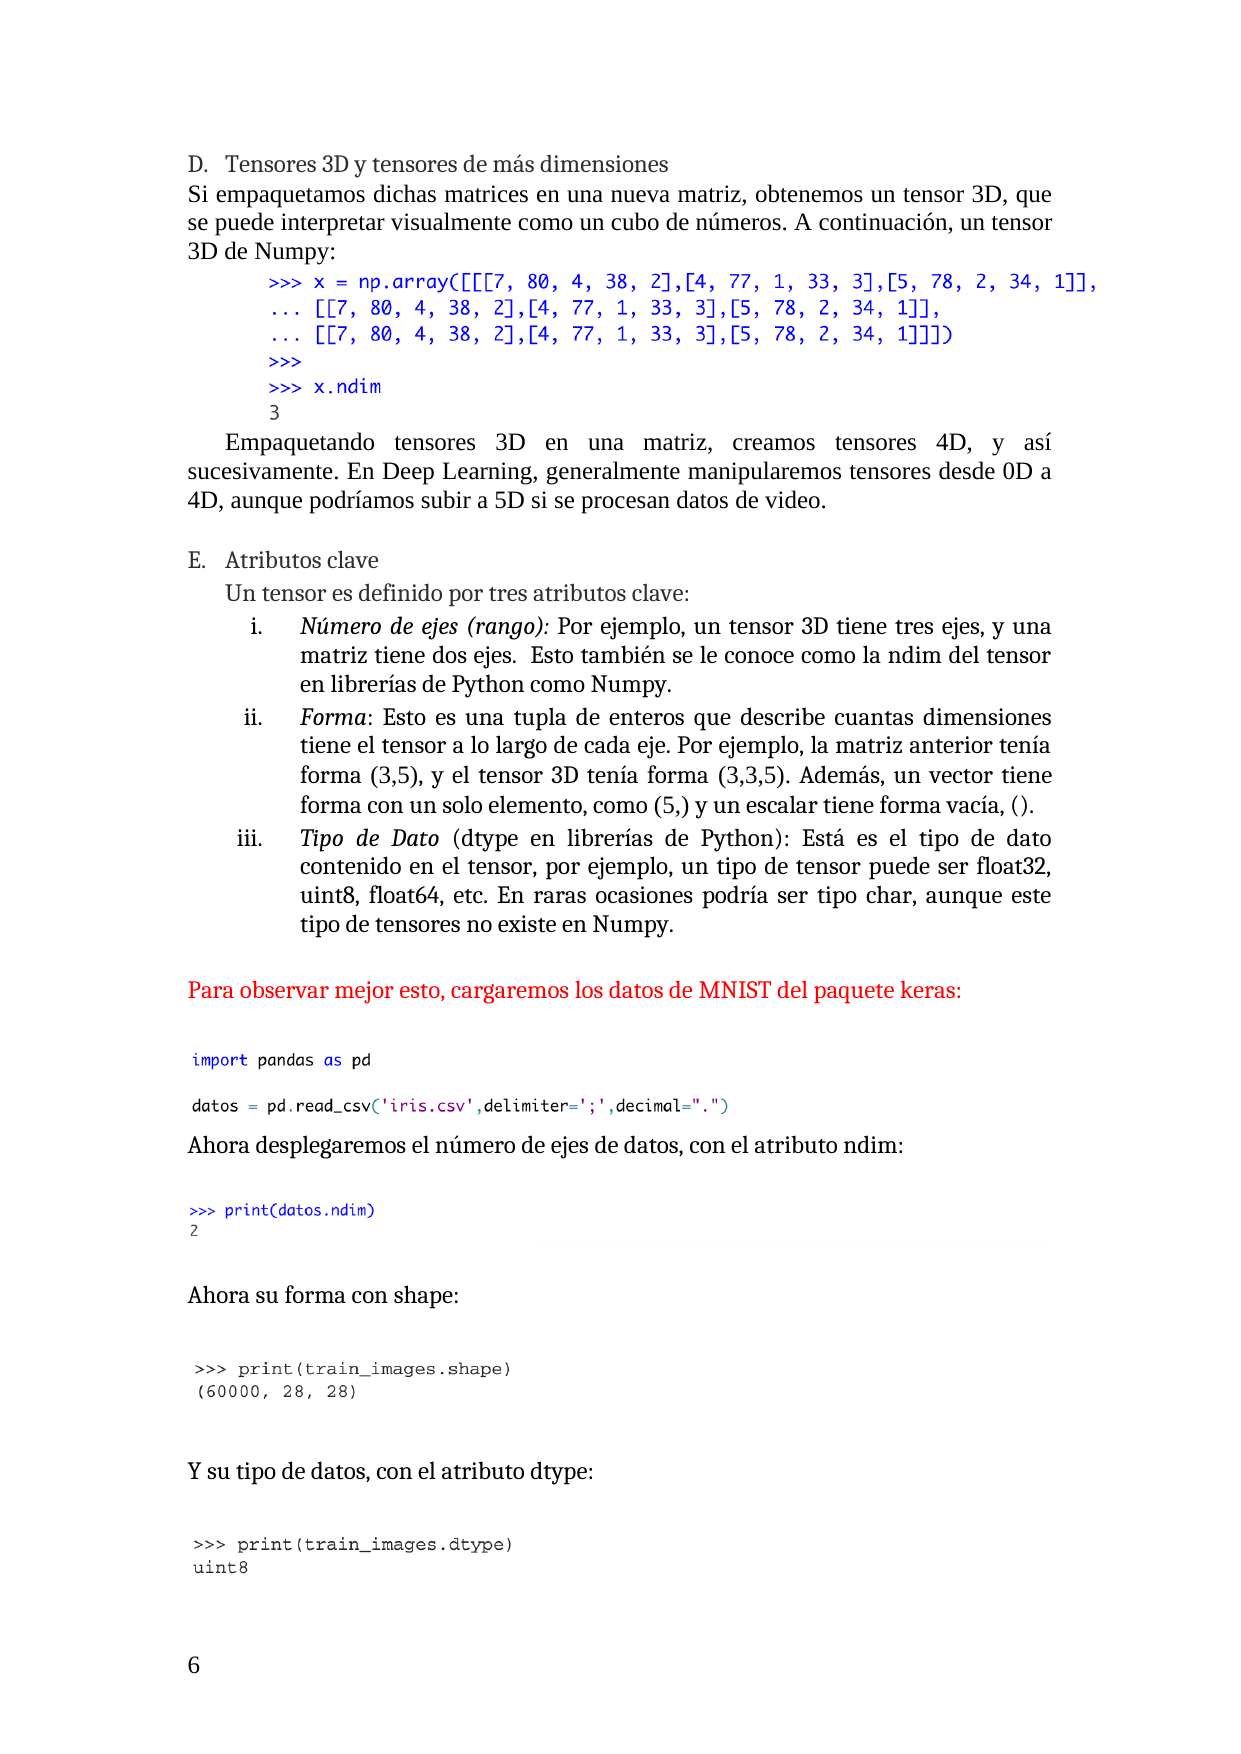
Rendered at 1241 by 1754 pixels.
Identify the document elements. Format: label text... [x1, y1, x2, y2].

subtitle Y su tipo de datos, con el atributo dtype: [187, 1457, 1053, 1486]
subtitle Número de ejes (rango): Por ejemplo, un tensor 3D tiene tres ejes, y una matriz tiene dos ejes. Esto también se le conoce como la ndim del tensor en librerías de Python como Numpy. [262, 612, 1053, 698]
picture [187, 1041, 1053, 1128]
subtitle Ahora su forma con shape: [187, 1281, 1053, 1310]
subtitle Un tensor es definido por tres atributos clave: [225, 579, 1053, 608]
subtitle Atributos clave [187, 546, 1053, 575]
picture [187, 1522, 1053, 1588]
subtitle Forma: Esto es una tupla de enteros que describe cuantas dimensiones tiene el tensor a lo largo de cada eje. Por ejemplo, la matriz anterior tenía forma (3,5), y el tensor 3D tenía forma (3,3,5). Además, un vector tiene forma con un solo elemento, como (5,) y un escalar tiene forma vacía, (). [262, 703, 1053, 819]
picture [187, 1347, 1053, 1420]
subtitle Ahora desplegaremos el número de ejes de datos, con el atributo ndim: [187, 1131, 1053, 1160]
picture [187, 1197, 1053, 1245]
picture [262, 269, 1128, 428]
text Empaquetando tensores 3D en una matriz, creamos tensores 4D, y así sucesivamente. En Deep Learning, generalmente manipularemos tensores desde 0D a 4D, aunque podríamos subir a 5D si se procesan datos de video. [187, 427, 1053, 513]
text Si empaquetamos dichas matrices en una nueva matriz, obtenemos un tensor 3D, que se puede interpretar visualmente como un cubo de números. A continuación, un tensor 3D de Numpy: [187, 179, 1053, 265]
subtitle Tipo de Dato (dtype en librerías de Python): Está es el tipo de dato contenido en el tensor, por ejemplo, un tipo de tensor puede ser float32, uint8, float64, etc. En raras ocasiones podría ser tipo char, aunque este tipo de tensores no existe en Numpy. [262, 823, 1053, 938]
subtitle Tensores 3D y tensores de más dimensiones [187, 150, 1053, 179]
subtitle Para observar mejor esto, cargaremos los datos de MNIST del paquete keras: [187, 976, 1053, 1004]
